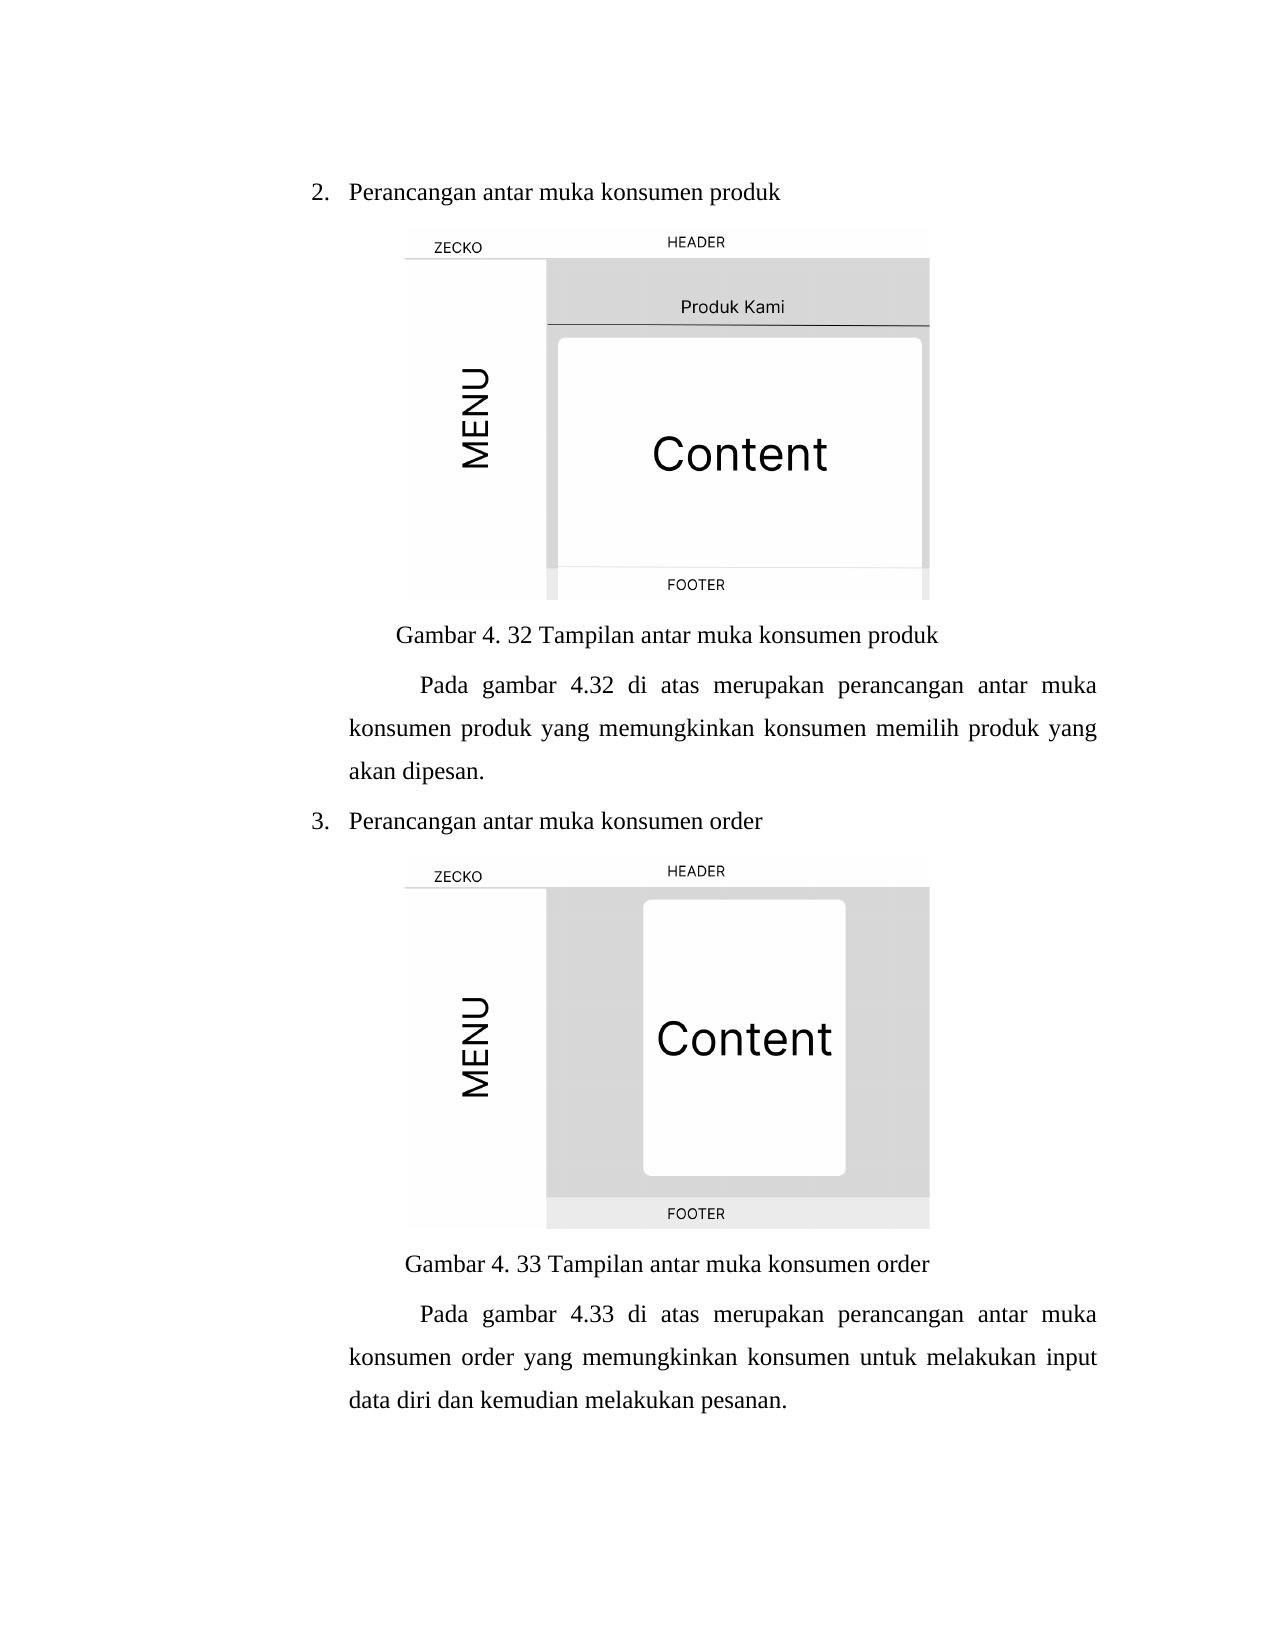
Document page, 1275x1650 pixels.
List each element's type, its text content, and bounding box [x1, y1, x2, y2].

text Pada gambar 4.33 di atas merupakan perancangan antar muka konsumen order yang memungkinkan konsumen untuk melakukan input data diri dan kemudian melakukan pesanan. [349, 1299, 1098, 1414]
list Perancangan antar muka konsumen order [311, 806, 1098, 834]
picture [404, 226, 930, 600]
text Pada gambar 4.32 di atas merupakan perancangan antar muka konsumen produk yang memungkinkan konsumen memilih produk yang akan dipesan. [349, 670, 1098, 785]
text Gambar 4. 32 Tampilan antar muka konsumen produk [236, 621, 1098, 649]
list Perancangan antar muka konsumen produk [311, 177, 1098, 206]
picture [404, 855, 930, 1229]
text Gambar 4. 33 Tampilan antar muka konsumen order [236, 1249, 1098, 1278]
